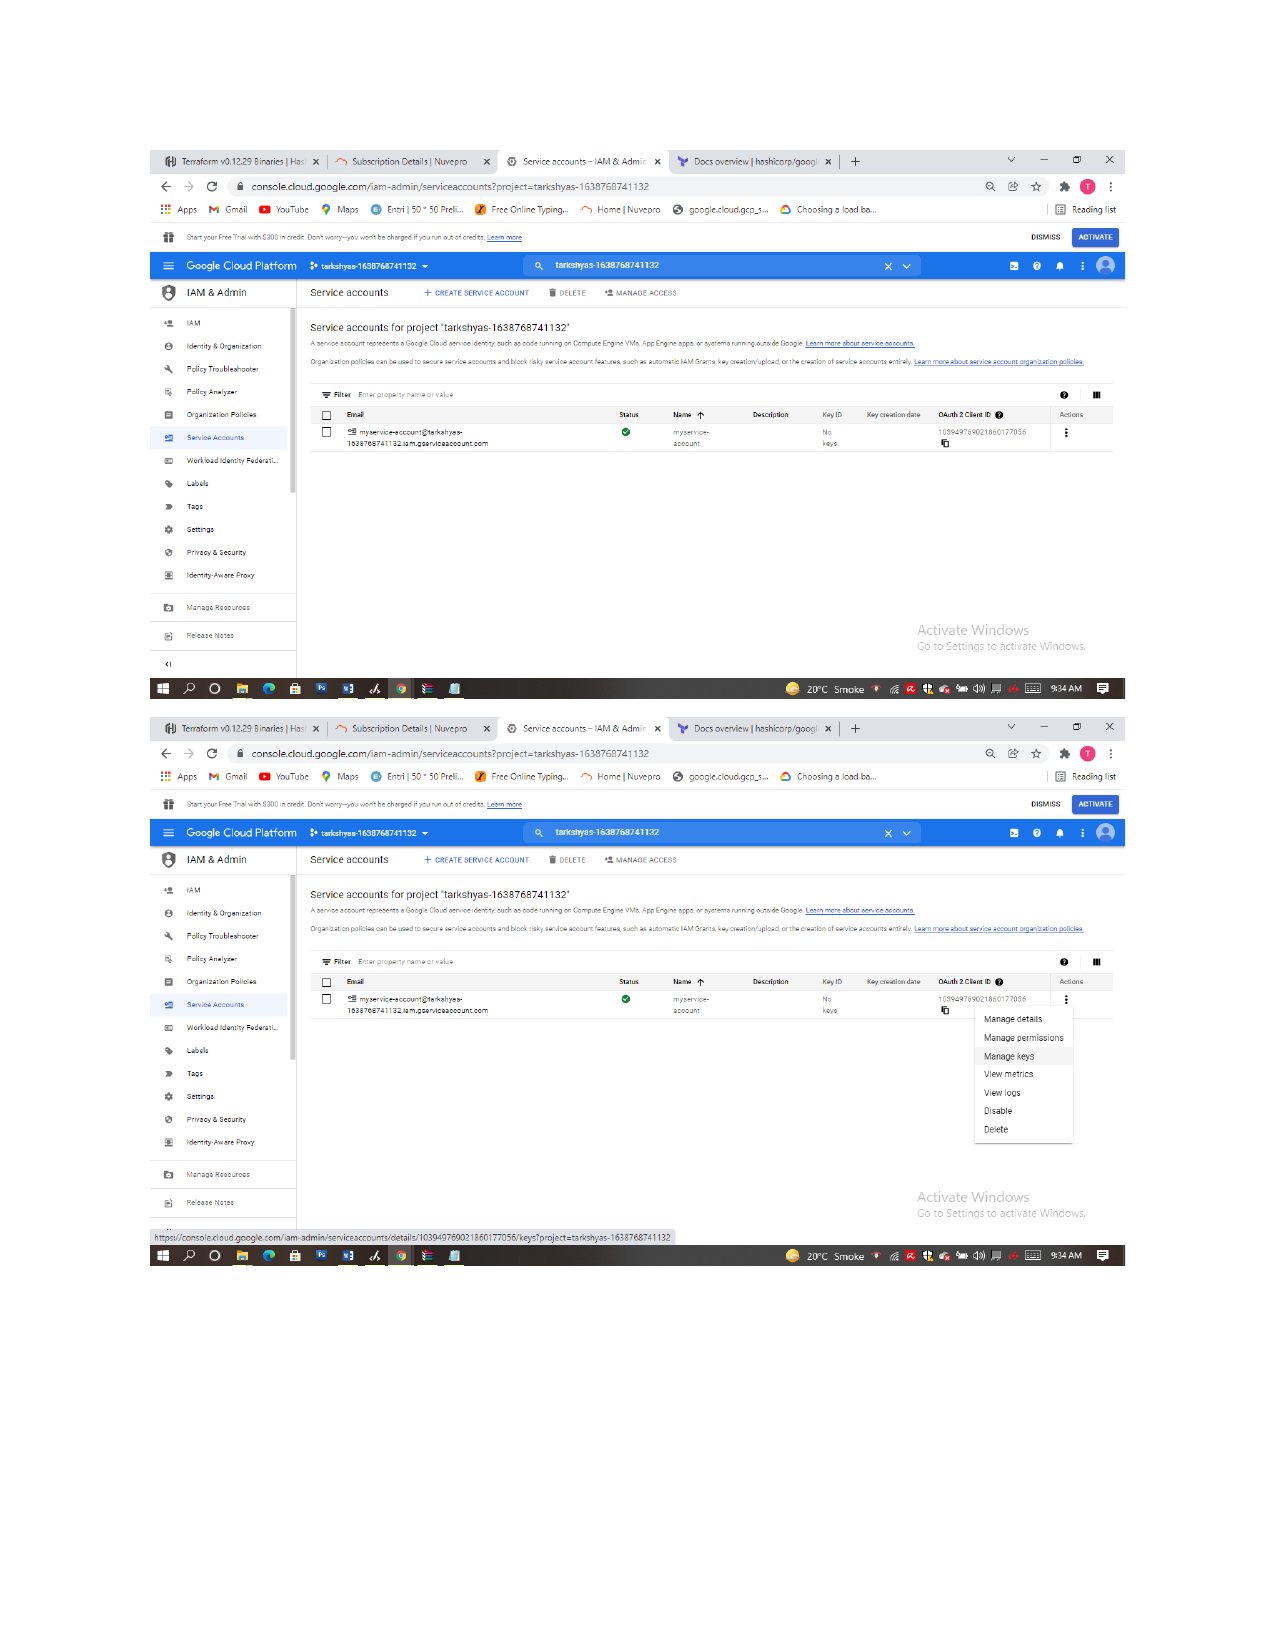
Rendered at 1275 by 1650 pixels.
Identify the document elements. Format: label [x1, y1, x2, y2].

picture [150, 150, 1125, 699]
picture [150, 717, 1125, 1266]
